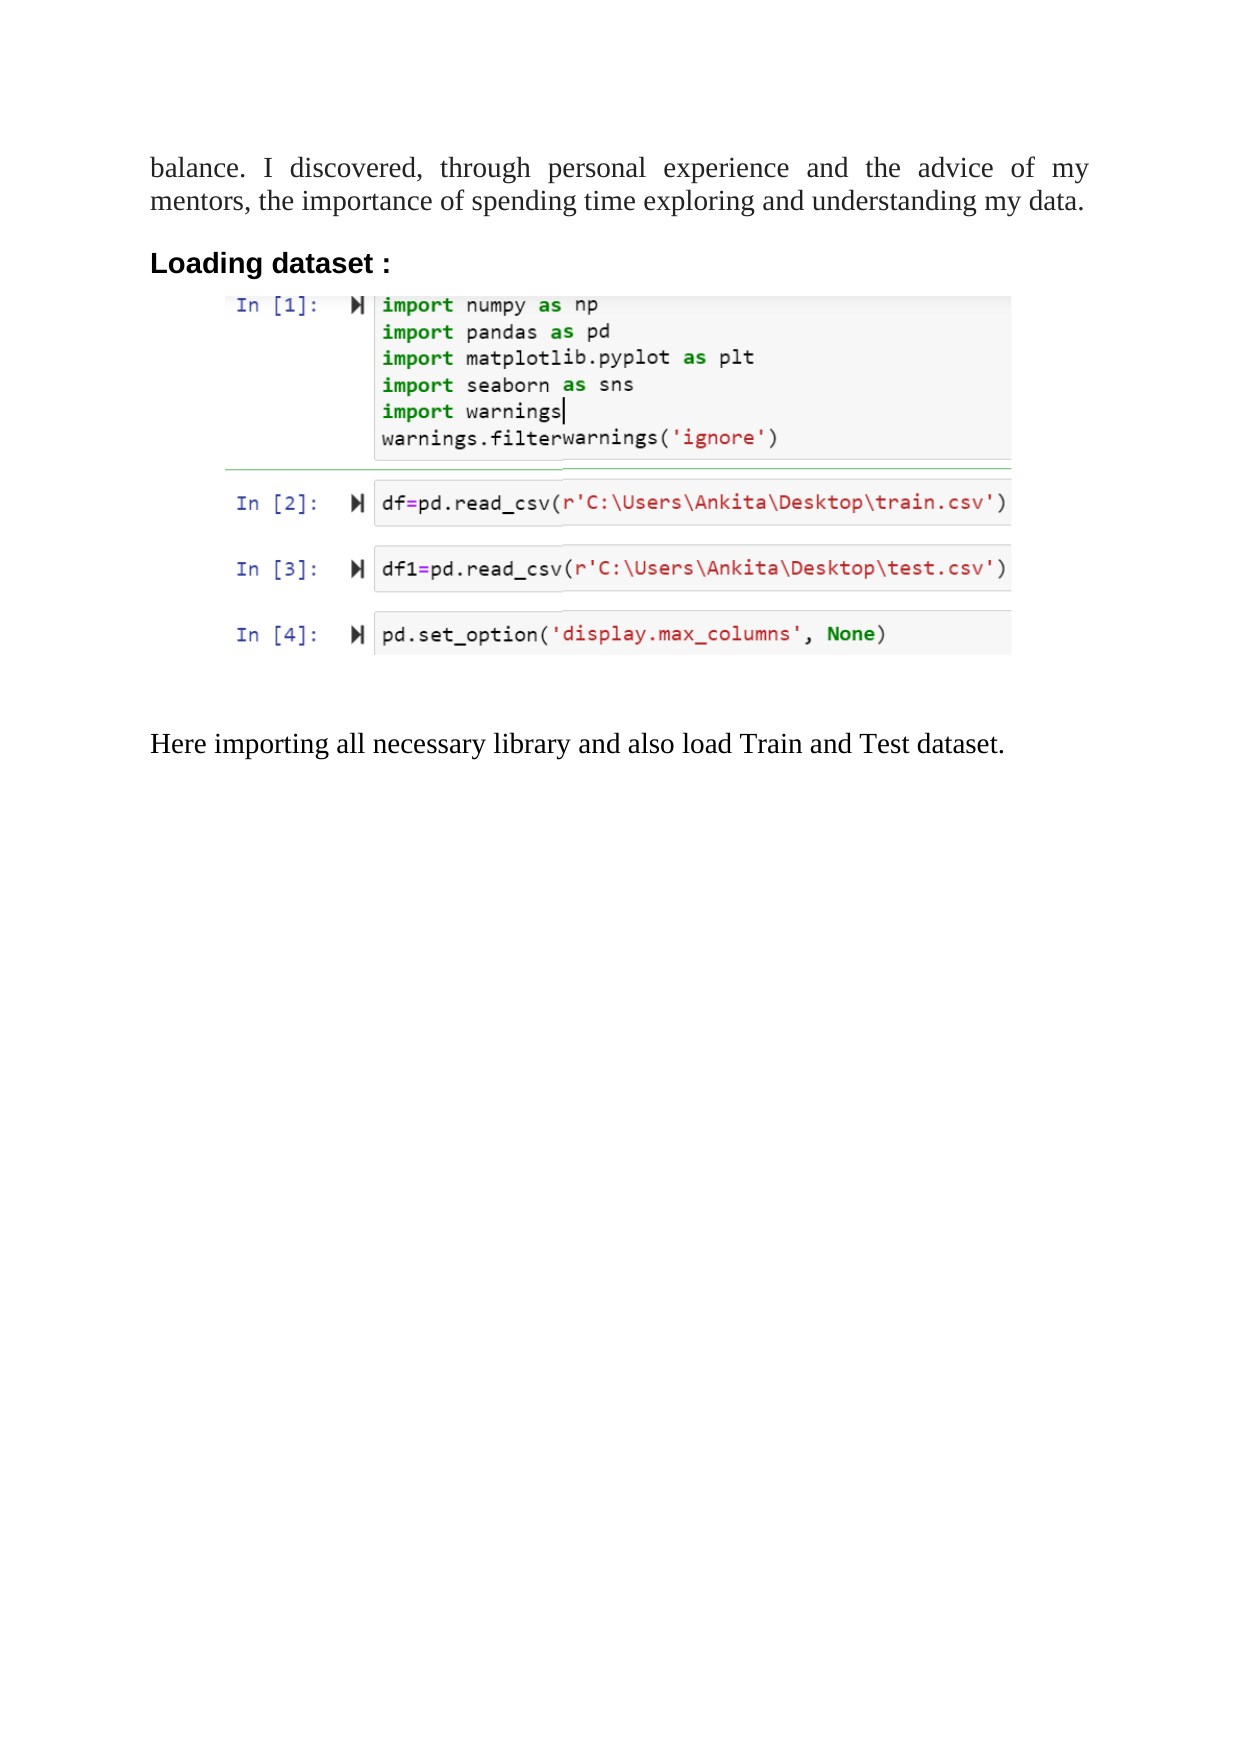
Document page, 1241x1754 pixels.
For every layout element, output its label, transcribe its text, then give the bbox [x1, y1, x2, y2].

picture [225, 296, 1012, 655]
text Here importing all necessary library and also load Train and Test dataset. [150, 726, 1090, 760]
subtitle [150, 150, 1090, 217]
text Loading dataset : [150, 246, 1090, 280]
